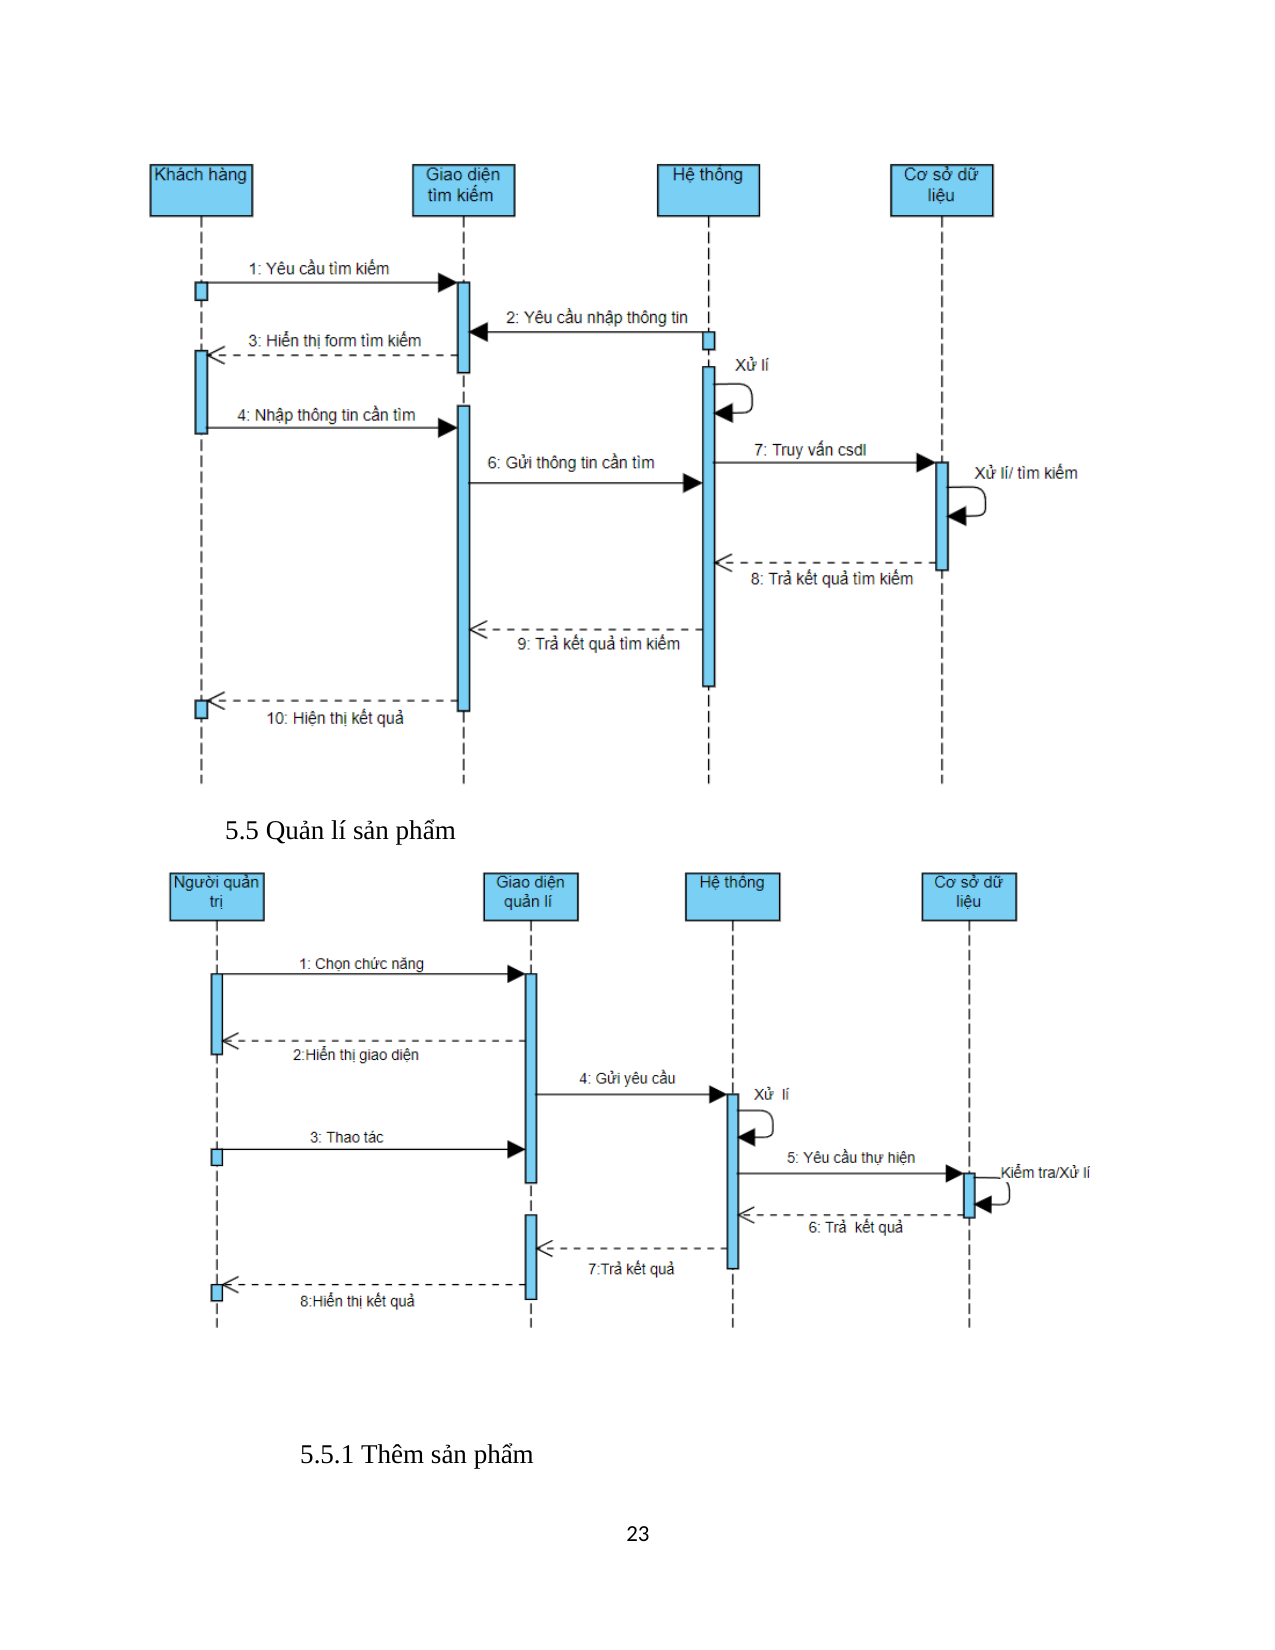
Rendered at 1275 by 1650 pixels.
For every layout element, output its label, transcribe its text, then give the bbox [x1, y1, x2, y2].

picture [159, 850, 1105, 1344]
picture [140, 150, 1086, 811]
list 5.5.1 Thêm sản phẩm [225, 1438, 1125, 1469]
list 5.5 Quản lí sản phẩm [187, 814, 1125, 845]
